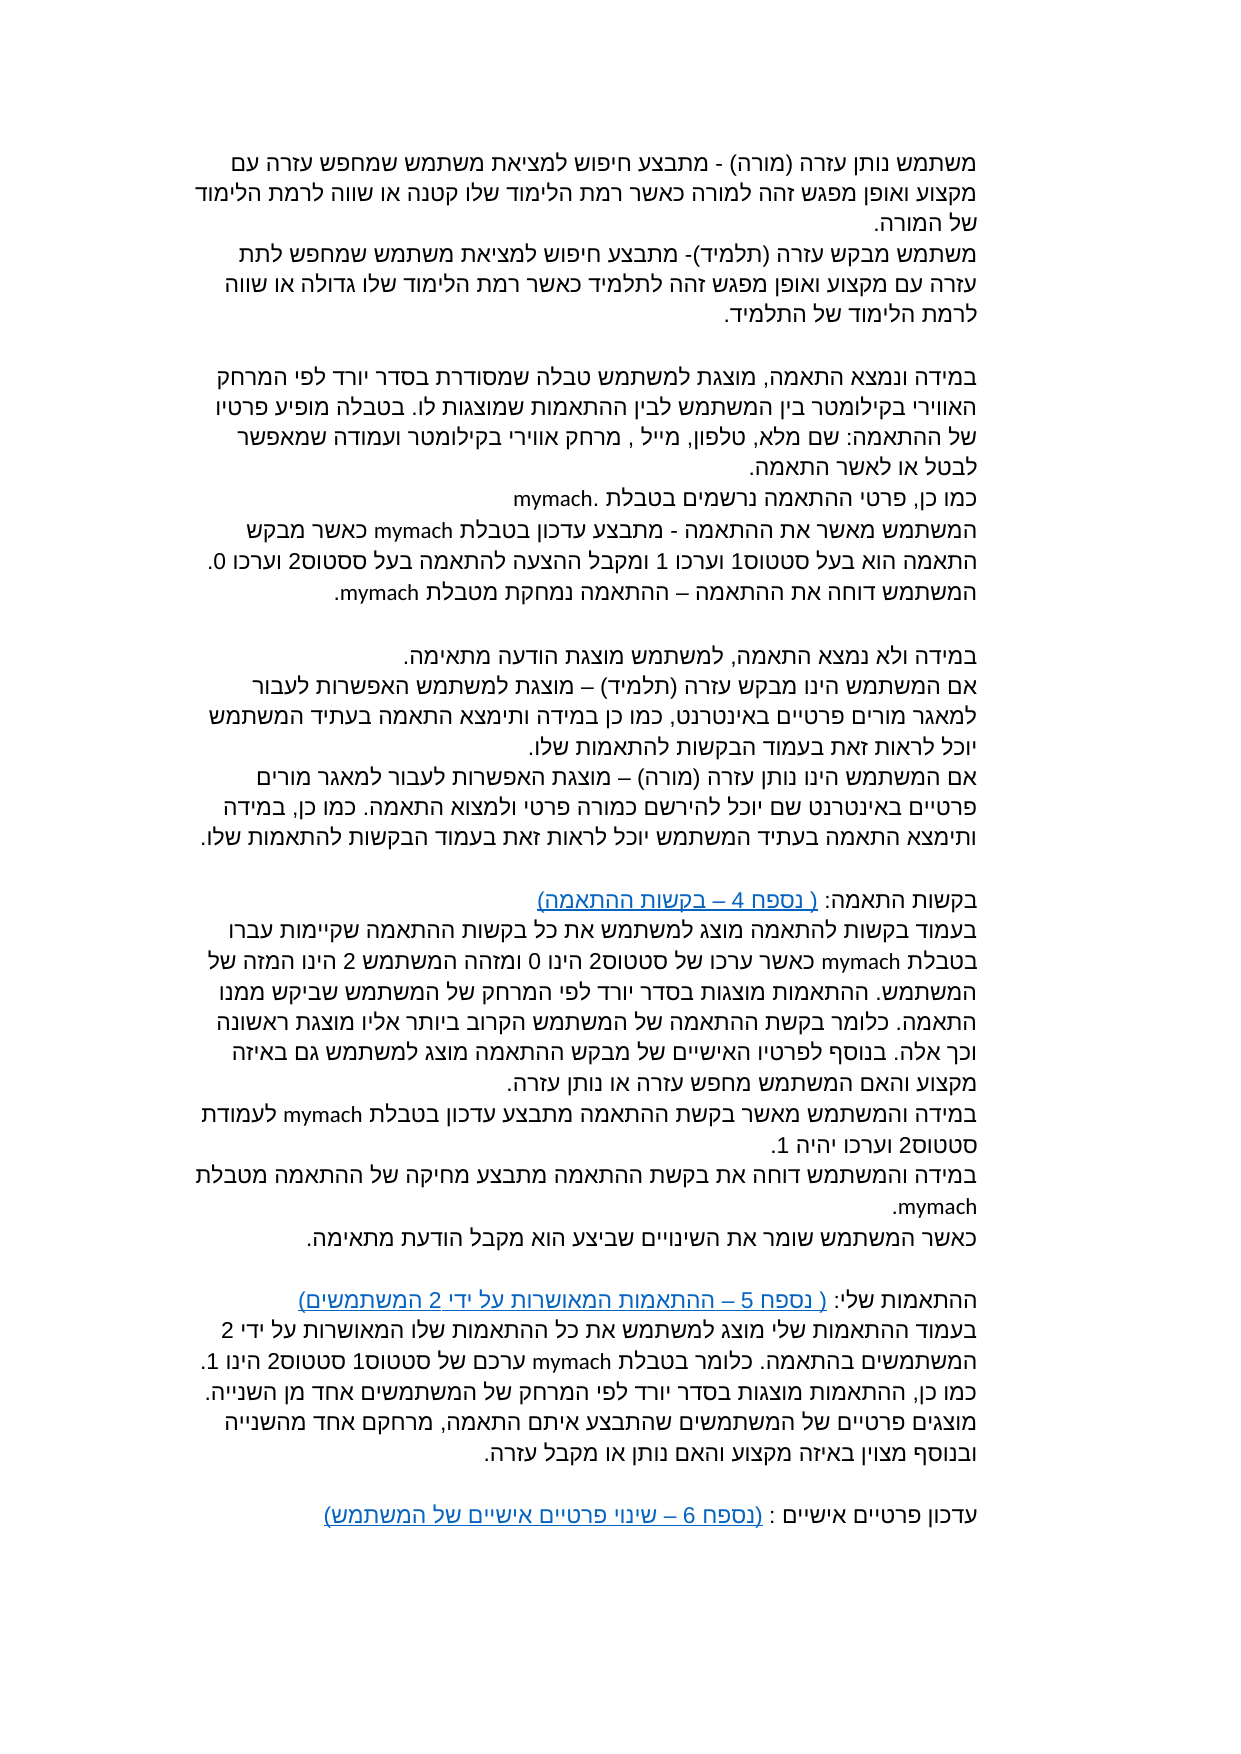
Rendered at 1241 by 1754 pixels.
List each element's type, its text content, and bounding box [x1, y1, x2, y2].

list המשתמש מאשר את ההתאמה - מתבצע עדכון בטבלת mymach כאשר מבקש התאמה הוא בעל סטטוס1 וערכו 1 ומקבל ההצעה להתאמה בעל ססטוס2 וערכו 0. [187, 516, 978, 575]
list במידה והמשתמש מאשר בקשת ההתאמה מתבצע עדכון בטבלת mymach לעמודת סטטוס2 וערכו יהיה 1. [187, 1100, 978, 1158]
list אם המשתמש הינו נותן עזרה (מורה) – מוצגת האפשרות לעבור למאגר מורים פרטיים באינטרנט שם יוכל להירשם כמורה פרטי ולמצוא התאמה. כמו כן, במידה ותימצא התאמה בעתיד המשתמש יוכל לראות זאת בעמוד הבקשות להתאמות שלו. [187, 764, 978, 851]
list כאשר המשתמש שומר את השינויים שביצע הוא מקבל הודעת מתאימה. [187, 1224, 978, 1251]
list המשתמש דוחה את ההתאמה – ההתאמה נמחקת מטבלת mymach. [187, 578, 978, 607]
list עדכון פרטיים אישיים : (נספח 6 – שינוי פרטיים אישיים של המשתמש) [187, 1502, 978, 1528]
list במידה והמשתמש דוחה את בקשת ההתאמה מתבצע מחיקה של ההתאמה מטבלת mymach. [187, 1162, 978, 1220]
list כמו כן, פרטי ההתאמה נרשמים בטבלת .mymach [187, 484, 978, 512]
list בעמוד ההתאמות שלי מוצג למשתמש את כל ההתאמות שלו המאושרות על ידי 2 המשתמשים בהתאמה. כלומר בטבלת mymach ערכם של סטטוס1 סטטוס2 הינו 1. כמו כן, ההתאמות מוצגות בסדר יורד לפי המרחק של המשתמשים אחד מן השנייה. מוצגים פרטיים של המשתמשים שהתבצע איתם התאמה, מרחקם אחד מהשנייה ובנוסף מצוין באיזה מקצוע והאם נותן או מקבל עזרה. [187, 1317, 978, 1466]
list במידה ולא נמצא התאמה, למשתמש מוצגת הודעה מתאימה. [187, 643, 978, 669]
list בקשות התאמה: ( נספח 4 – בקשות ההתאמה) [187, 887, 978, 913]
list משתמש מבקש עזרה (תלמיד)- מתבצע חיפוש למציאת משתמש שמחפש לתת עזרה עם מקצוע ואופן מפגש זהה לתלמיד כאשר רמת הלימוד שלו גדולה או שווה לרמת הלימוד של התלמיד. [187, 241, 978, 327]
list ההתאמות שלי: ( נספח 5 – ההתאמות המאושרות על ידי 2 המשתמשים) [187, 1287, 978, 1313]
list במידה ונמצא התאמה, מוצגת למשתמש טבלה שמסודרת בסדר יורד לפי המרחק האווירי בקילומטר בין המשתמש לבין ההתאמות שמוצגות לו. בטבלה מופיע פרטיו של ההתאמה: שם מלא, טלפון, מייל , מרחק אווירי בקילומטר ועמודה שמאפשר לבטל או לאשר התאמה. [187, 363, 978, 480]
list משתמש נותן עזרה (מורה) - מתבצע חיפוש למציאת משתמש שמחפש עזרה עם מקצוע ואופן מפגש זהה למורה כאשר רמת הלימוד שלו קטנה או שווה לרמת הלימוד של המורה. [187, 150, 978, 237]
list בעמוד בקשות להתאמה מוצג למשתמש את כל בקשות ההתאמה שקיימות עברו בטבלת mymach כאשר ערכו של סטטוס2 הינו 0 ומזהה המשתמש 2 הינו המזה של המשתמש. ההתאמות מוצגות בסדר יורד לפי המרחק של המשתמש שביקש ממנו התאמה. כלומר בקשת ההתאמה של המשתמש הקרוב ביותר אליו מוצגת ראשונה וכך אלה. בנוסף לפרטיו האישיים של מבקש ההתאמה מוצג למשתמש גם באיזה מקצוע והאם המשתמש מחפש עזרה או נותן עזרה. [187, 917, 978, 1096]
list אם המשתמש הינו מבקש עזרה (תלמיד) – מוצגת למשתמש האפשרות לעבור למאגר מורים פרטיים באינטרנט, כמו כן במידה ותימצא התאמה בעתיד המשתמש יוכל לראות זאת בעמוד הבקשות להתאמות שלו. [187, 673, 978, 760]
